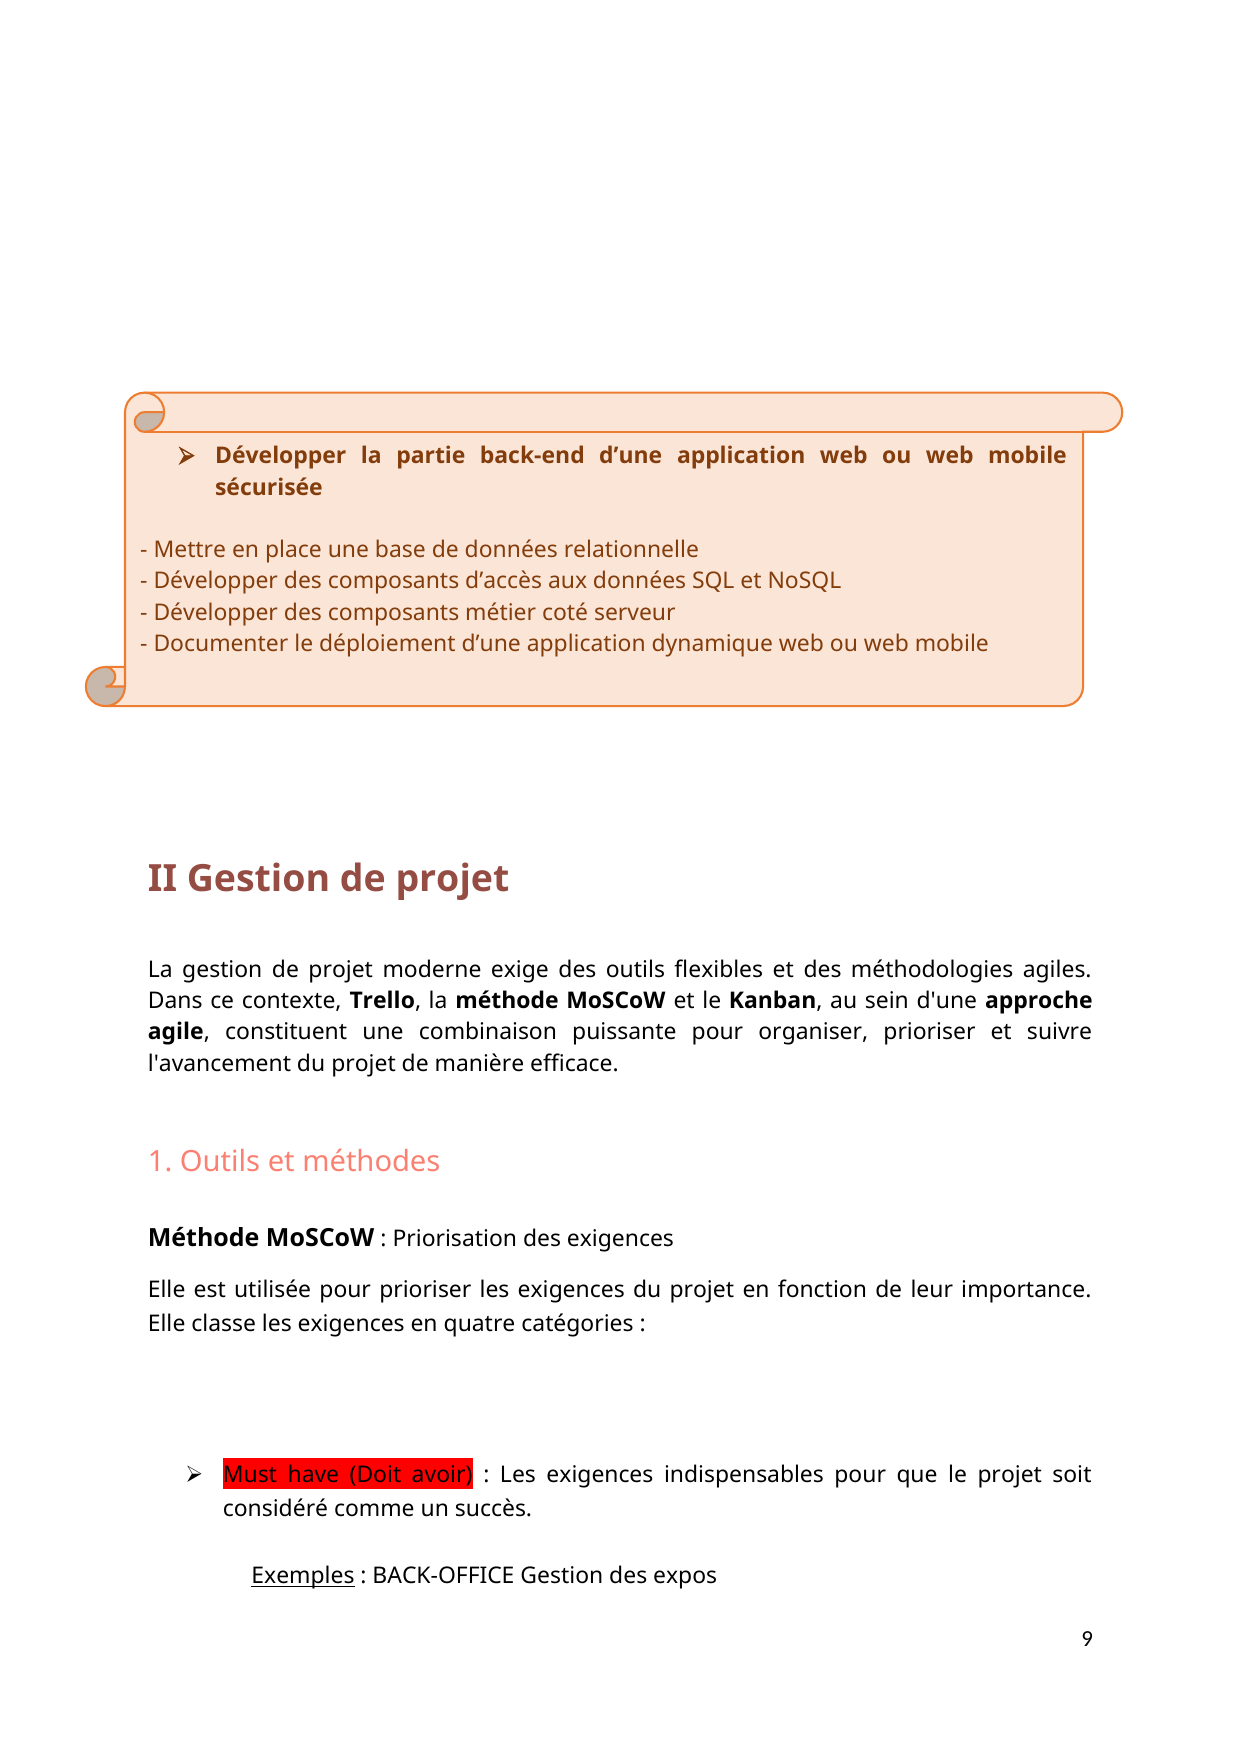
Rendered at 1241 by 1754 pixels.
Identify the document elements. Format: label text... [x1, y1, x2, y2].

subtitle 1. Outils et méthodes [148, 1140, 1092, 1180]
subtitle II Gestion de projet [148, 851, 1092, 902]
list Must have (Doit avoir) : Les exigences indispensables pour que le projet soit considéré comme un succès. [185, 1458, 1092, 1523]
text Elle est utilisée pour prioriser les exigences du projet en fonction de leur importance. Elle classe les exigences en quatre catégories : [148, 1273, 1092, 1338]
list Exemples : BACK-OFFICE Gestion des expos [251, 1559, 1092, 1591]
text Méthode MoSCoW : Priorisation des exigences [148, 1219, 1092, 1254]
text La gestion de projet moderne exige des outils flexibles et des méthodologies agiles. Dans ce contexte, Trello, la méthode MoSCoW et le Kanban, au sein d'une approche agile, constituent une combinaison puissante pour organiser, prioriser et suivre l'avancement du projet de manière efficace. [148, 953, 1092, 1078]
